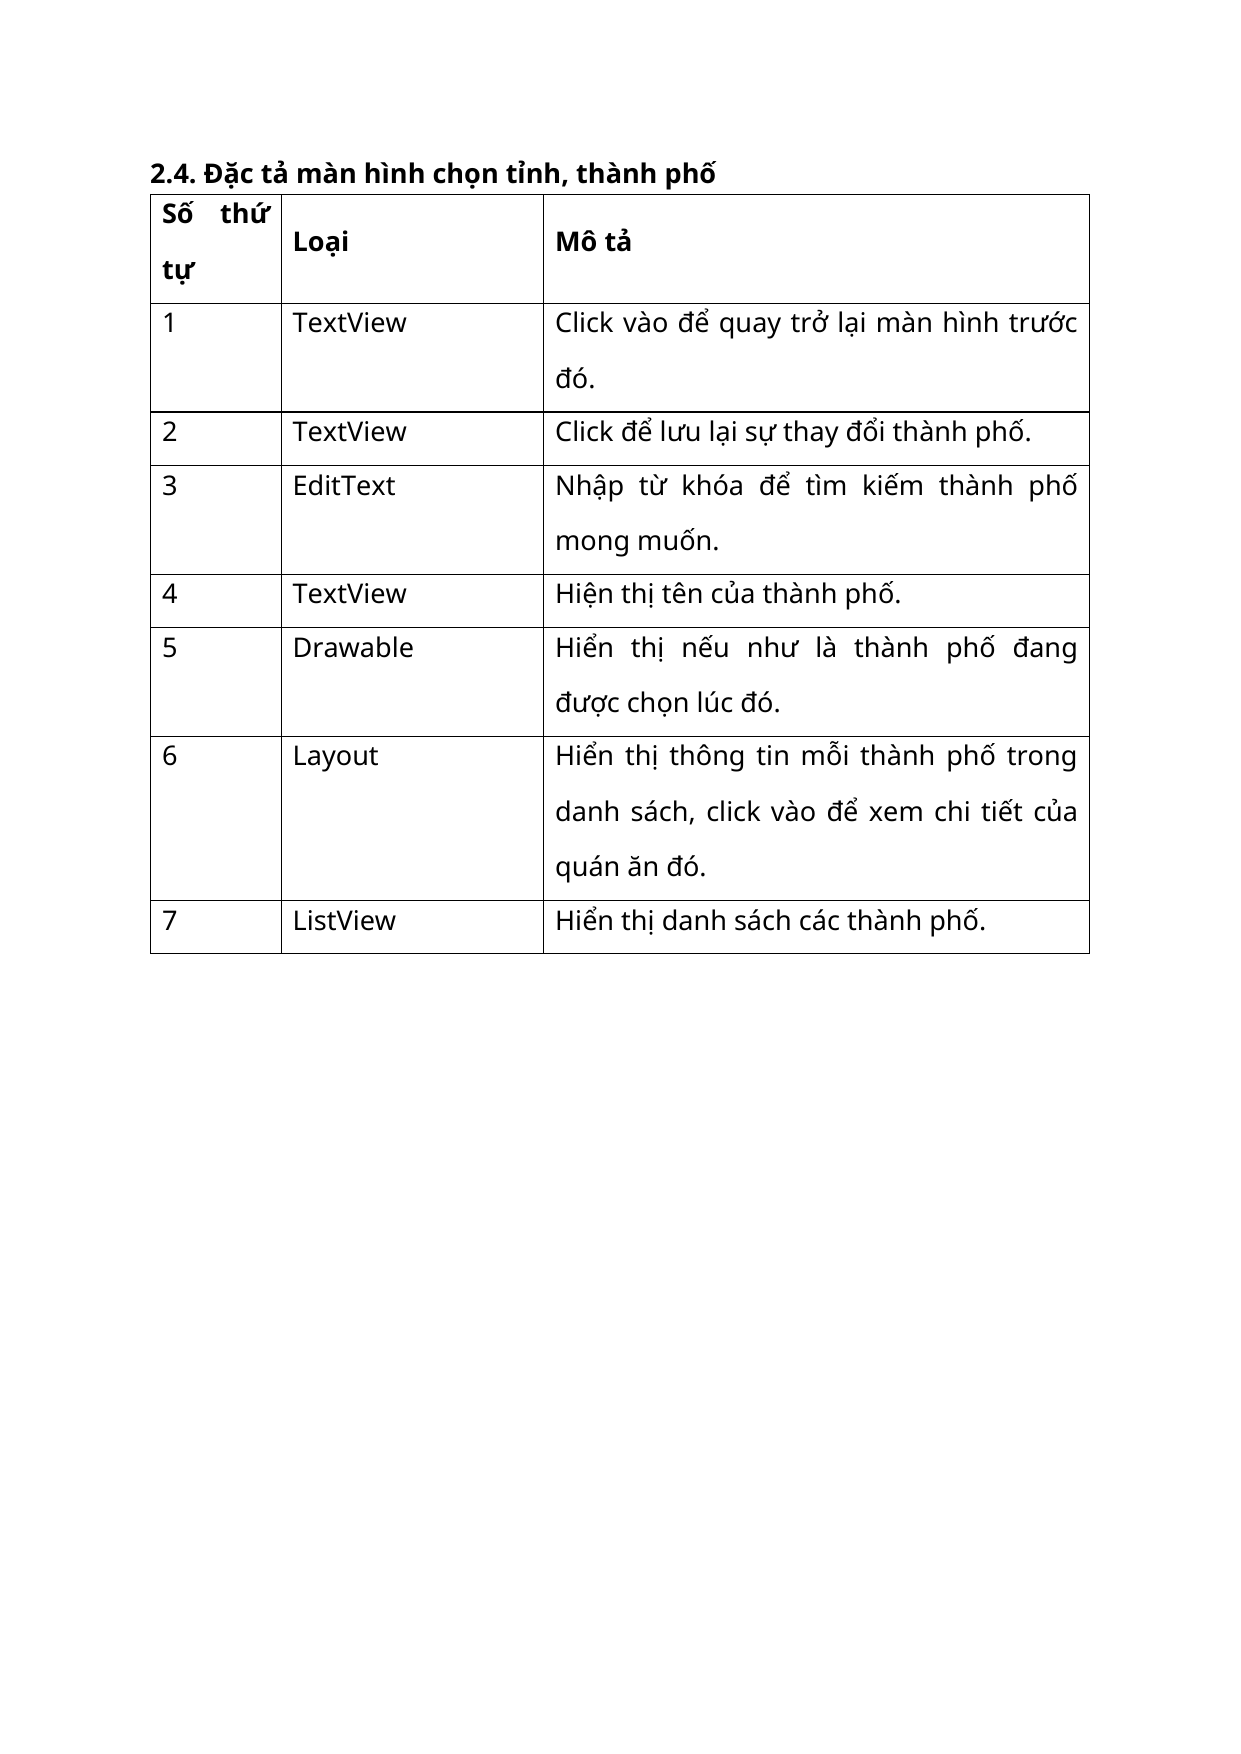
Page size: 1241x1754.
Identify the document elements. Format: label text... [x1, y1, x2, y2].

table_cell Click để lưu lại sự thay đổi thành phố. [544, 413, 1089, 465]
table_cell Hiển thị thông tin mỗi thành phố trong danh sách, click vào để xem chi tiết của quán ăn đó. [544, 737, 1089, 900]
table_cell EditText [282, 466, 543, 574]
table_header Loại [282, 195, 543, 303]
table_cell Hiển thị nếu như là thành phố đang được chọn lúc đó. [544, 628, 1089, 736]
table_cell Drawable [282, 628, 543, 736]
table_cell 1 [151, 304, 281, 411]
table_cell TextView [282, 413, 543, 465]
table_header Mô tả [544, 195, 1089, 303]
table_cell Layout [282, 737, 543, 900]
table_cell 7 [151, 901, 281, 953]
table_cell 4 [151, 575, 281, 627]
table_header Số thứ tự [151, 195, 281, 303]
table_cell 2 [151, 413, 281, 465]
subtitle 2.4. Đặc tả màn hình chọn tỉnh, thành phố [150, 154, 1090, 191]
table_cell TextView [282, 304, 543, 411]
table_cell ListView [282, 901, 543, 953]
table_cell 3 [151, 466, 281, 574]
table_cell Hiển thị danh sách các thành phố. [544, 901, 1089, 953]
table_cell Nhập từ khóa để tìm kiếm thành phố mong muốn. [544, 466, 1089, 574]
table_cell 6 [151, 737, 281, 900]
table_cell Click vào để quay trở lại màn hình trước đó. [544, 304, 1089, 411]
table_cell 5 [151, 628, 281, 736]
table_cell Hiện thị tên của thành phố. [544, 575, 1089, 627]
table_cell TextView [282, 575, 543, 627]
